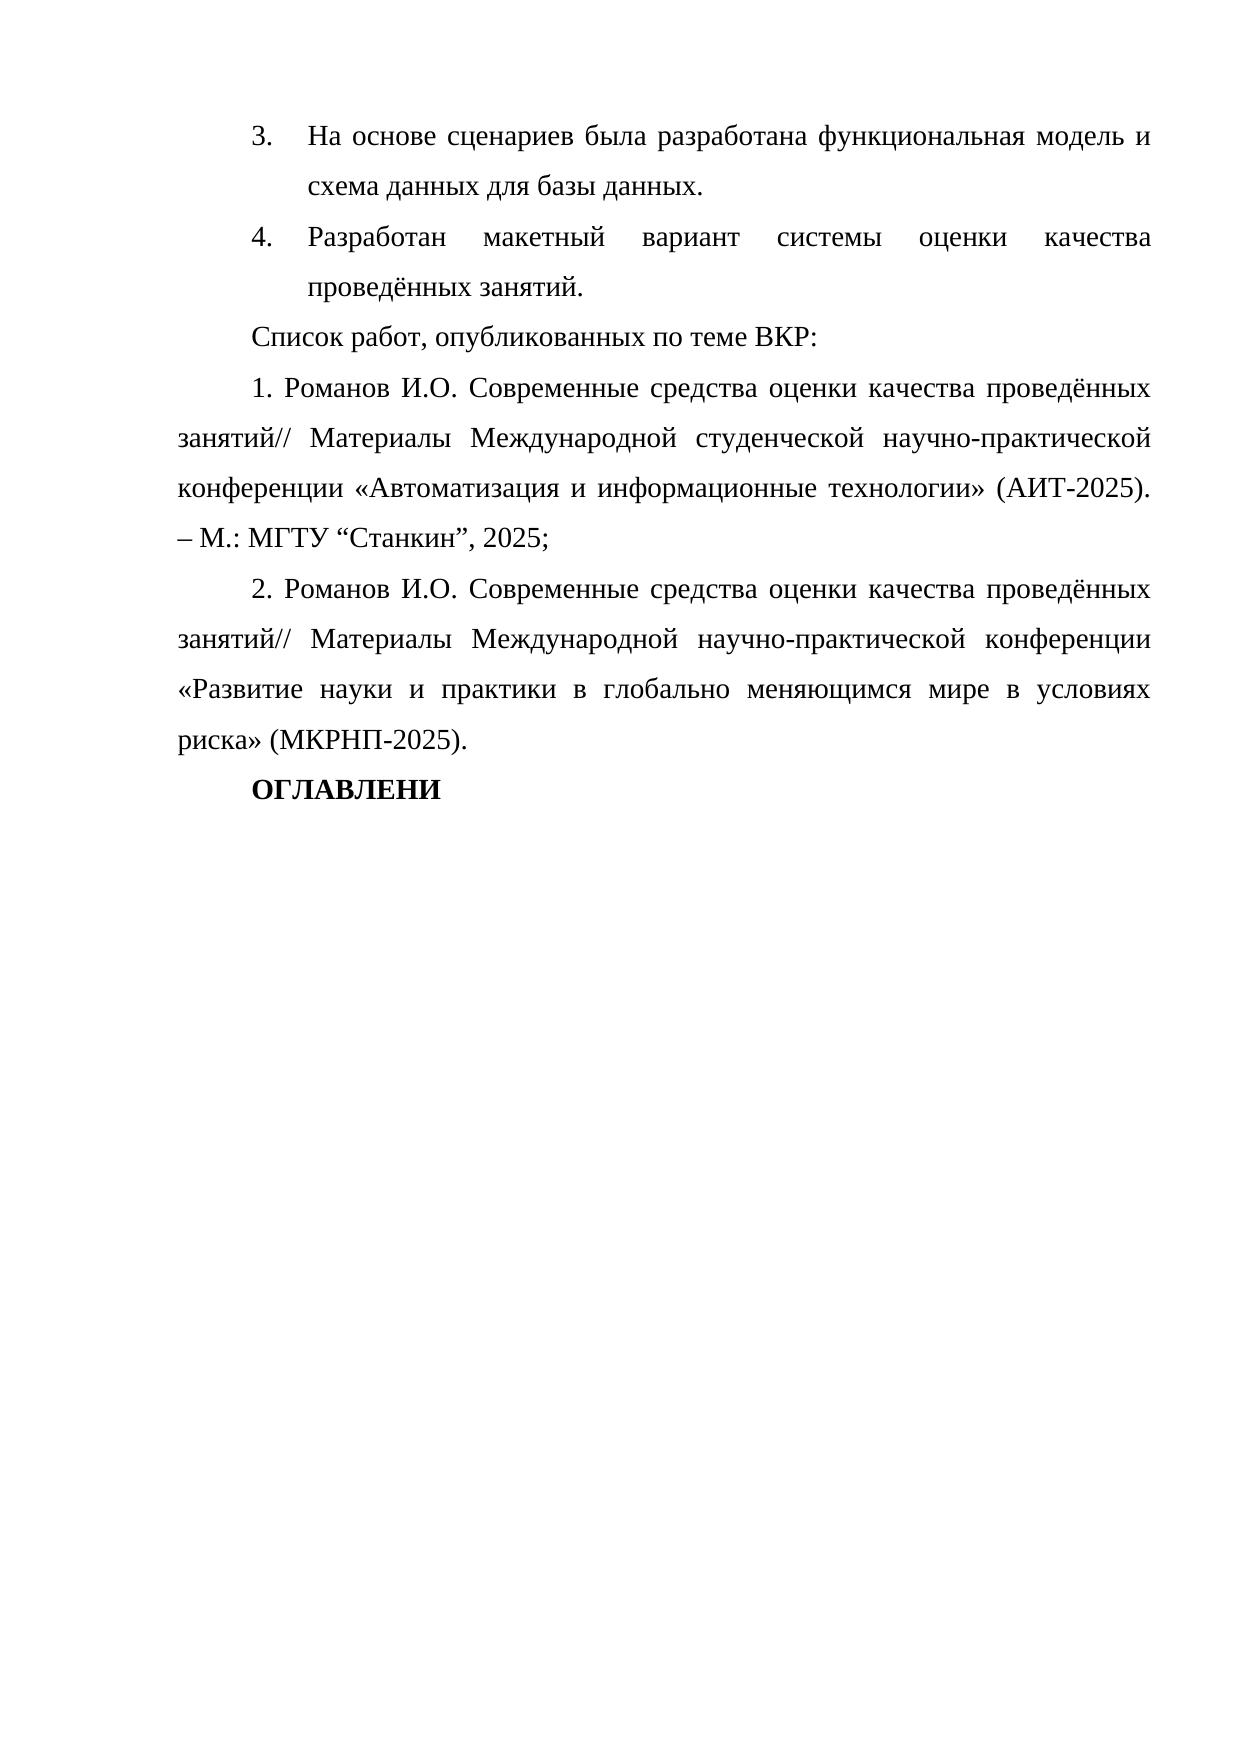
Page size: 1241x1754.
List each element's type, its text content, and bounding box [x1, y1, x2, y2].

text 1. Романов И.О. Современные средства оценки качества проведённых занятий// Материалы Международной студенческой научно-практической конференции «Автоматизация и информационные технологии» (АИТ-2025). – М.: МГТУ “Станкин”, 2025; [177, 370, 1152, 554]
list На основе сценариев была разработана функциональная модель и схема данных для базы данных. [251, 118, 1152, 202]
list Разработан макетный вариант системы оценки качества проведённых занятий. [251, 219, 1152, 303]
text Список работ, опубликованных по теме ВКР: [177, 319, 1152, 353]
text 2. Романов И.О. Современные средства оценки качества проведённых занятий// Материалы Международной научно-практической конференции «Развитие науки и практики в глобально меняющимся мире в условиях риска» (МКРНП-2025). [177, 571, 1152, 755]
